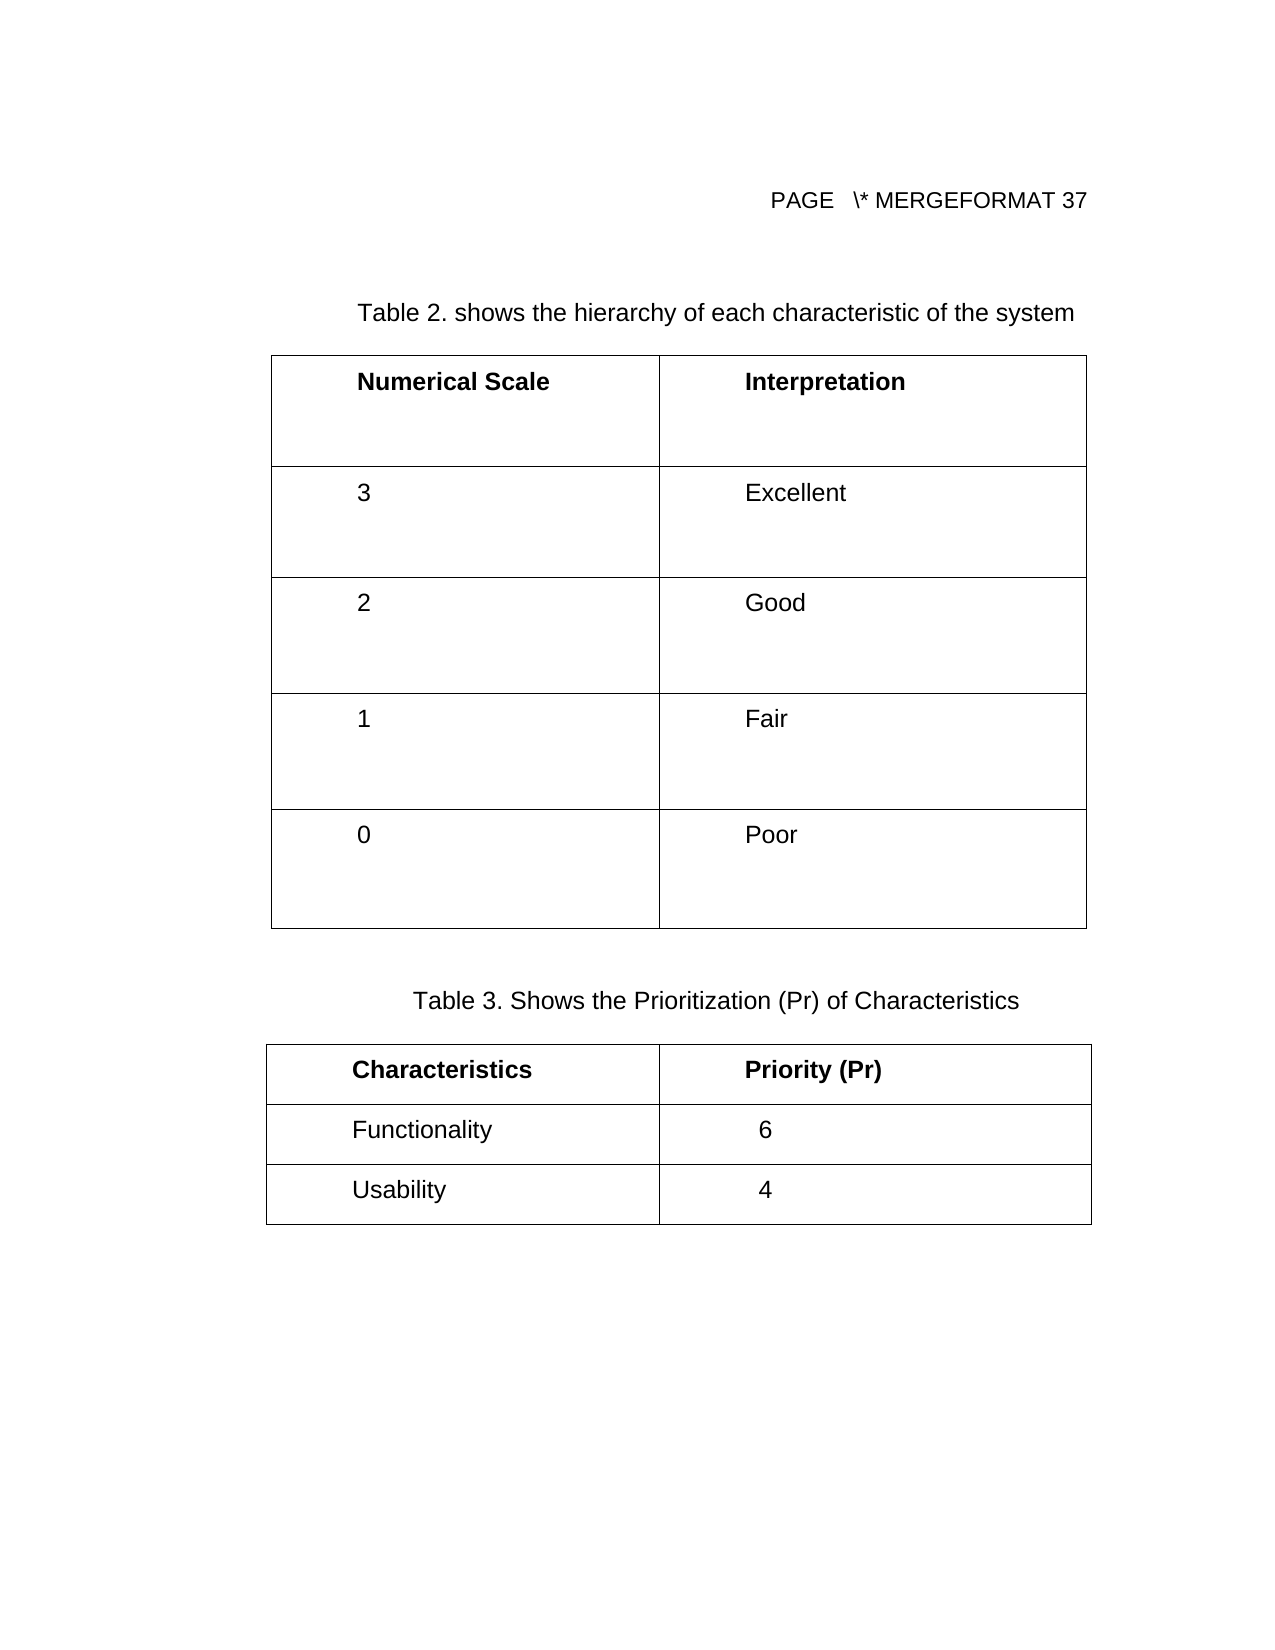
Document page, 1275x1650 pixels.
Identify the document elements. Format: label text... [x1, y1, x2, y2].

table_header Numerical Scale [272, 356, 659, 466]
table_header Priority (Pr) [660, 1045, 1091, 1103]
table_cell 1 [272, 694, 659, 809]
table_header Characteristics [267, 1045, 659, 1103]
table_cell 6 [660, 1105, 1091, 1163]
text Table 2. shows the hierarchy of each characteristic of the system [270, 298, 1087, 326]
table_cell Functionality [267, 1105, 659, 1163]
text Table 3. Shows the Prioritization (Pr) of Characteristics [270, 986, 1087, 1015]
table_cell Fair [660, 694, 1086, 809]
table_cell 2 [272, 578, 659, 693]
table_cell 3 [272, 467, 659, 577]
table_header Interpretation [660, 356, 1086, 466]
table_cell 0 [272, 810, 659, 927]
table_cell Excellent [660, 467, 1086, 577]
table_cell Good [660, 578, 1086, 693]
table_cell 4 [660, 1165, 1091, 1223]
table_cell Usability [267, 1165, 659, 1223]
table_cell Poor [660, 810, 1086, 927]
